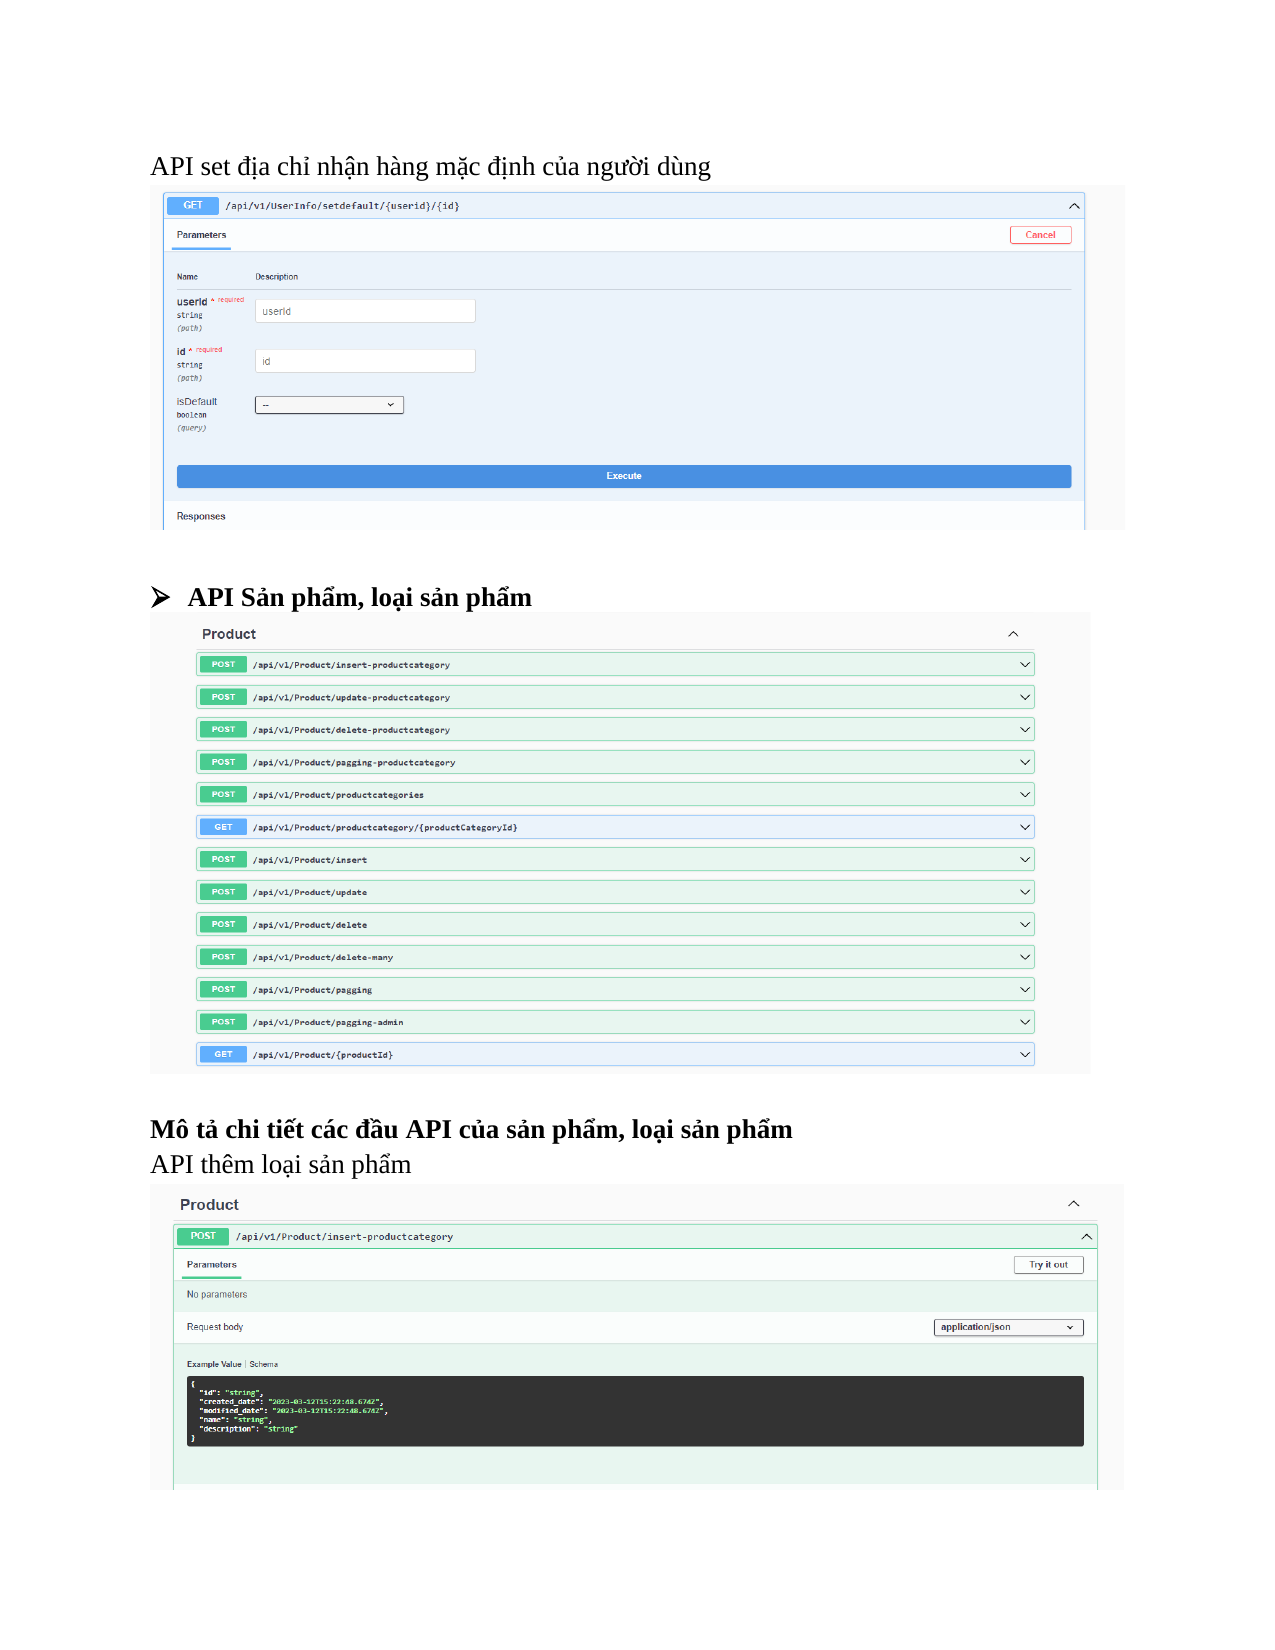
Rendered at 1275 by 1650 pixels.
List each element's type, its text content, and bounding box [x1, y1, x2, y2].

picture [150, 1184, 1124, 1490]
list API Sản phẩm, loại sản phẩm [150, 582, 1125, 613]
text API thêm loại sản phẩm [150, 1148, 1125, 1180]
picture [150, 185, 1125, 530]
picture [150, 612, 1091, 1074]
text Mô tả chi tiết các đầu API của sản phẩm, loại sản phẩm [150, 1113, 1125, 1144]
text API set địa chỉ nhận hàng mặc định của người dùng [150, 150, 1125, 181]
